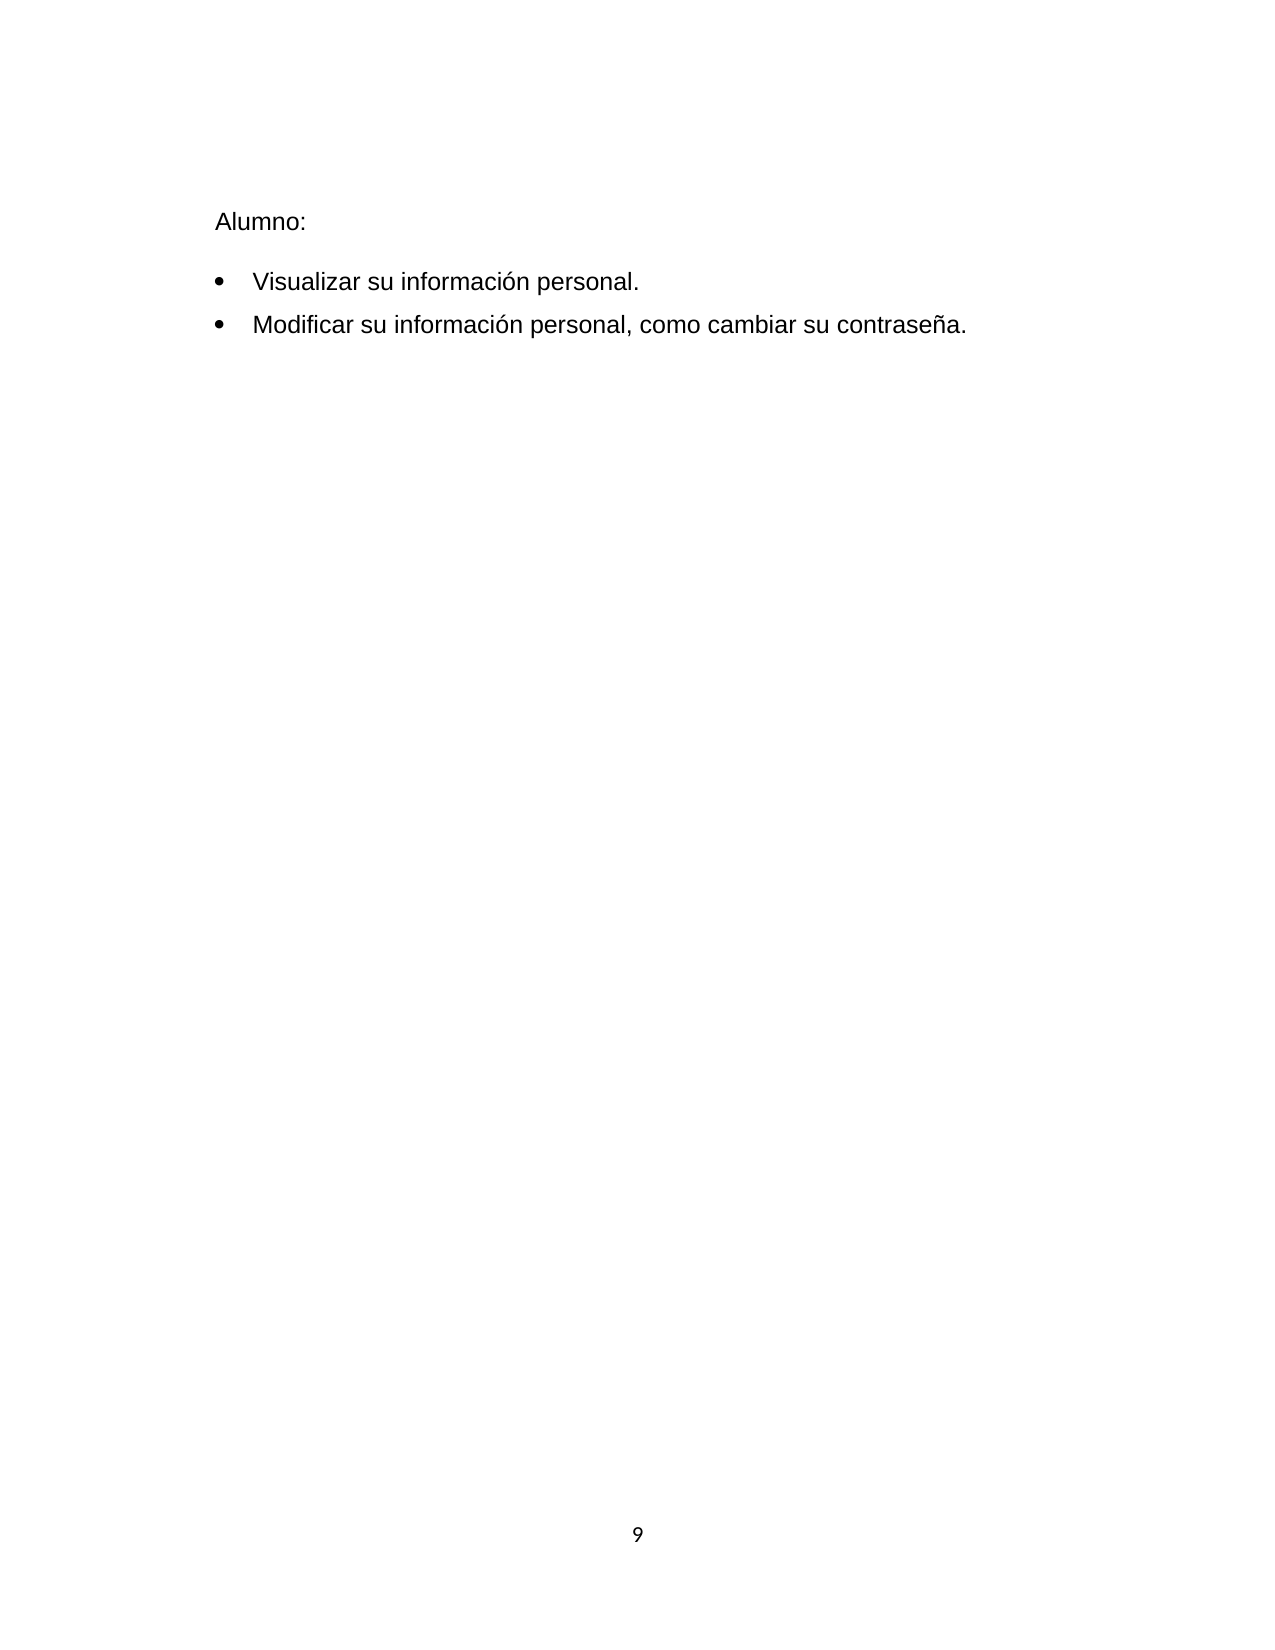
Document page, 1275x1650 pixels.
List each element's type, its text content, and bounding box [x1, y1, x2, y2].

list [215, 310, 1098, 339]
list Visualizar su información personal. [215, 267, 1098, 296]
text Alumno: [215, 207, 1098, 236]
